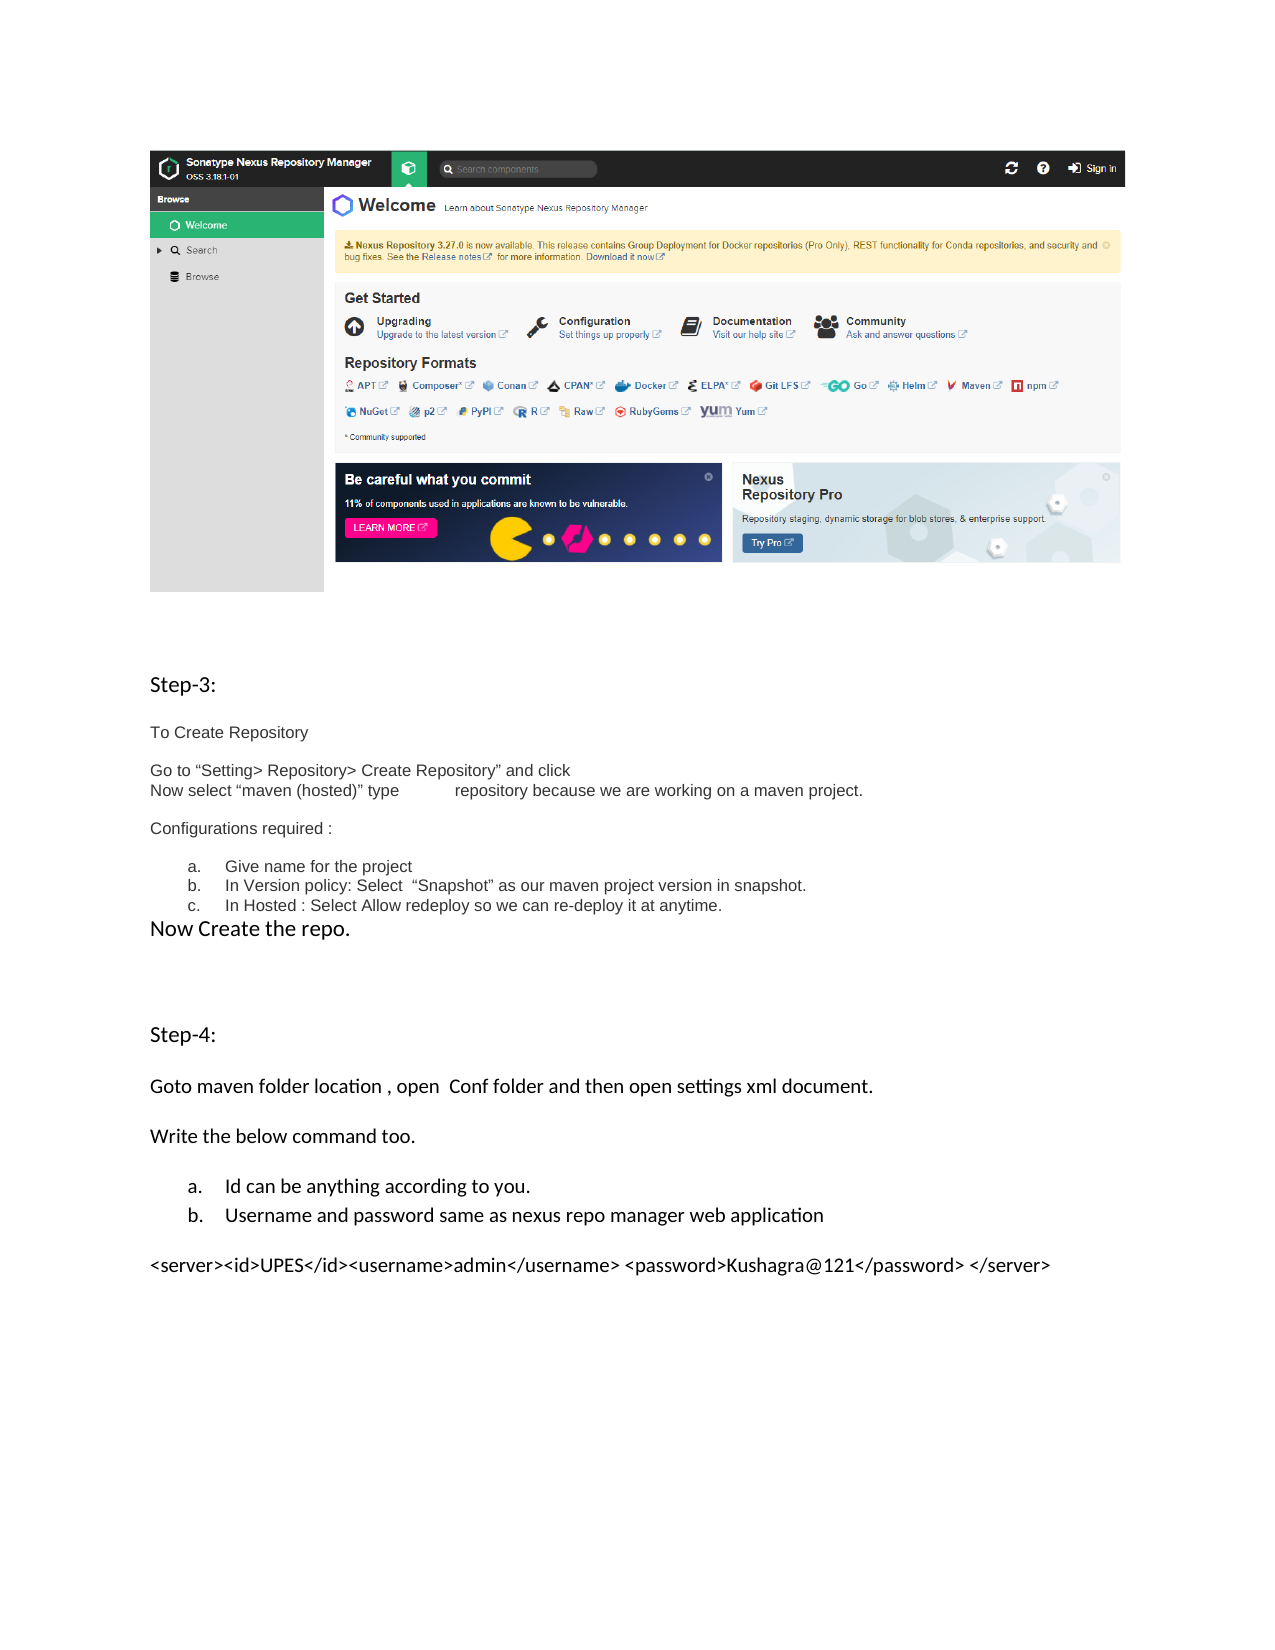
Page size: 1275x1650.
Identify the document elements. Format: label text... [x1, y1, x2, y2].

list In Version policy: Select “Snapshot” as our maven project version in snapshot. [187, 876, 1125, 895]
text Go to “Setting> Repository> Create Repository” and click [150, 761, 1125, 780]
text Configurations required : [150, 819, 1125, 838]
text Now Create the repo. [150, 914, 1125, 942]
text <server><id>UPES</id><username>admin</username> <password>Kushagra@121</password> </server> [150, 1253, 1125, 1278]
list In Hosted : Select Allow redeploy so we can re-deploy it at anytime. [187, 895, 1125, 914]
list Give name for the project [187, 857, 1125, 876]
picture [150, 150, 1125, 592]
list Id can be anything according to you. [187, 1173, 1125, 1199]
text Step-4: [150, 1021, 1125, 1048]
text Write the below command too. [150, 1123, 1125, 1149]
text Goto maven folder location , open Conf folder and then open settings xml document. [150, 1073, 1125, 1099]
list Username and password same as nexus repo manager web application [187, 1203, 1125, 1228]
text To Create Repository [150, 723, 1125, 742]
text Now select “maven (hosted)” type repository because we are working on a maven project. [150, 780, 1125, 799]
text Step-3: [150, 670, 1125, 698]
